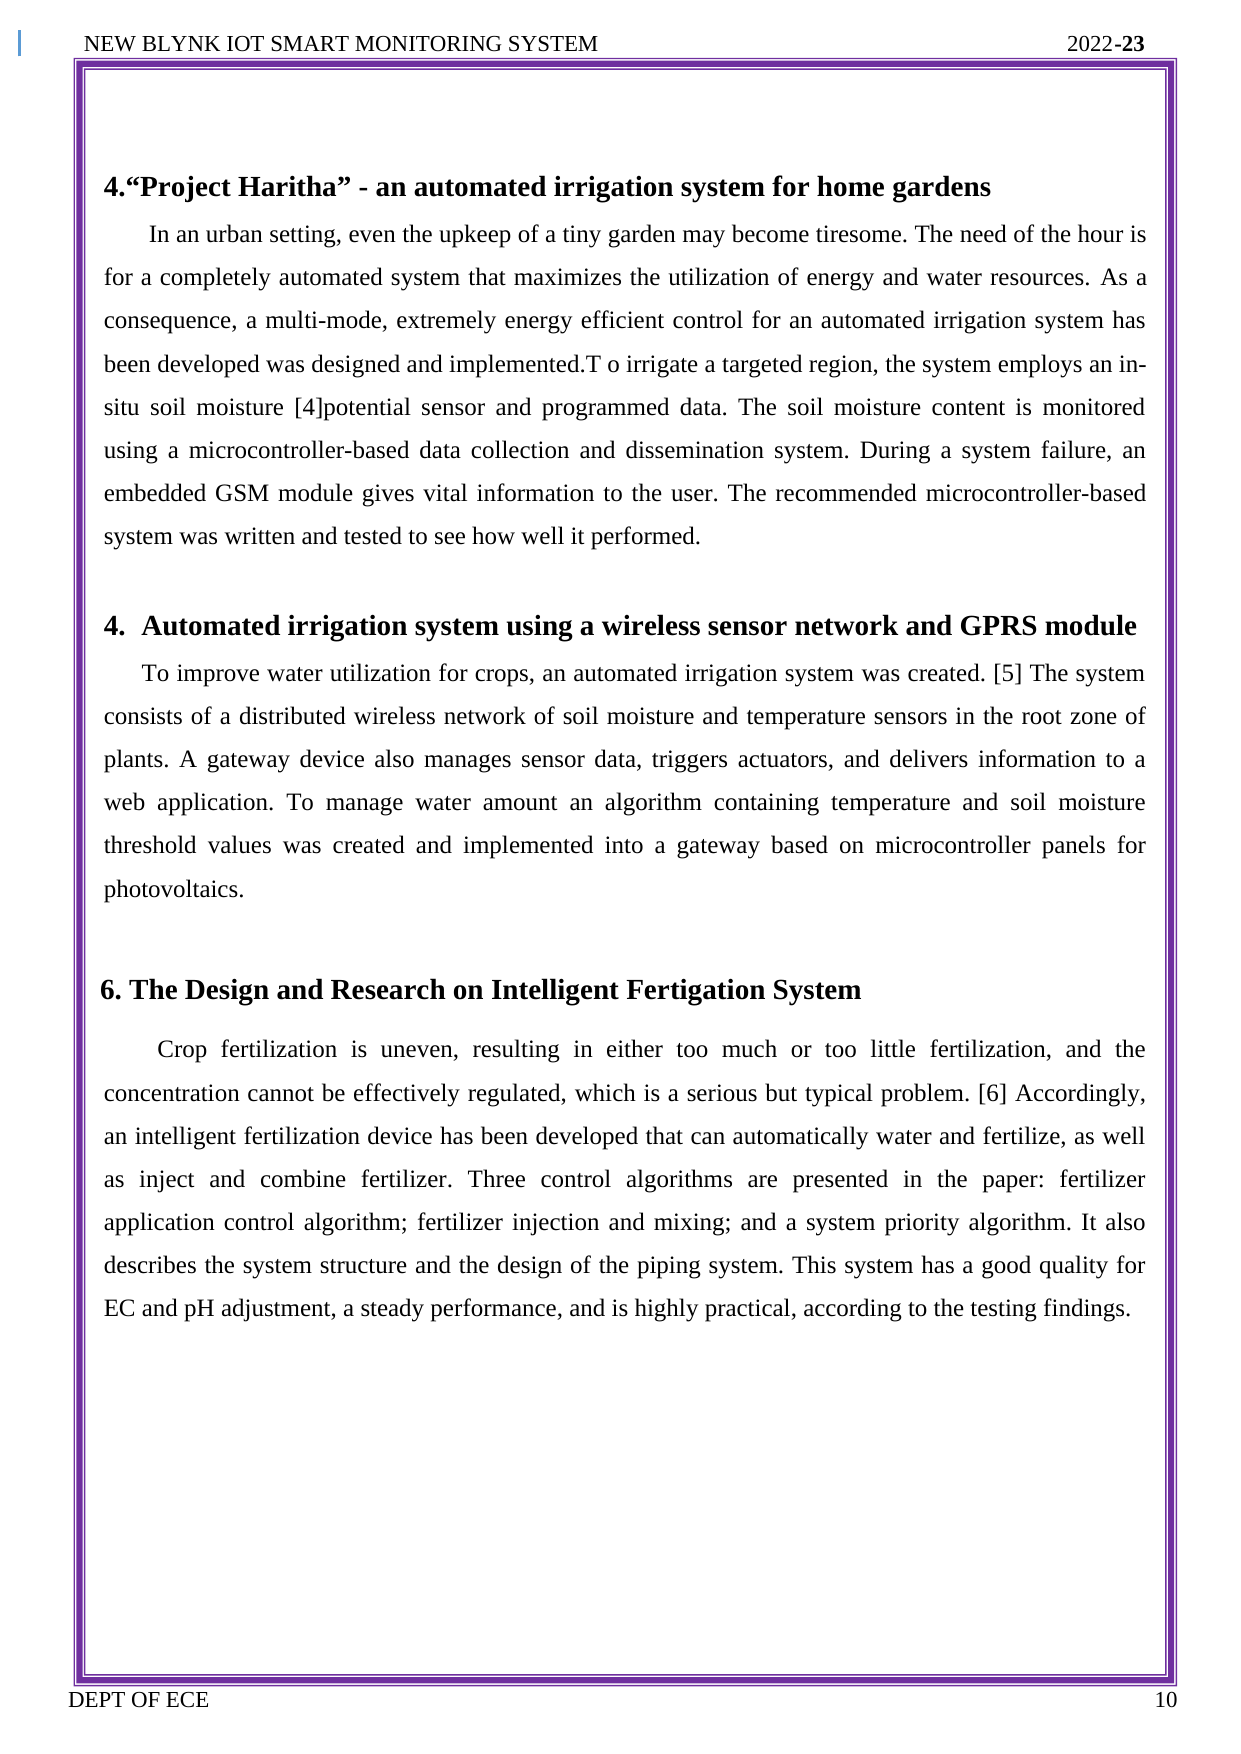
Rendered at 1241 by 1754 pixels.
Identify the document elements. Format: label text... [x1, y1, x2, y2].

subtitle Automated irrigation system using a wireless sensor network and GPRS module [103, 608, 1147, 641]
subtitle To improve water utilization for crops, an automated irrigation system was created. [5] The system consists of a distributed wireless network of soil moisture and temperature sensors in the root zone of plants. A gateway device also manages sensor data, triggers actuators, and delivers information to a web application. To manage water amount an algorithm containing temperature and soil moisture threshold values was created and implemented into a gateway based on microcontroller panels for photovoltaics. [103, 658, 1147, 902]
text 6. The Design and Research on Intelligent Fertigation System [43, 972, 1147, 1006]
subtitle 4.“Project Haritha” - an automated irrigation system for home gardens [103, 169, 1147, 202]
subtitle In an urban setting, even the upkeep of a tiny garden may become tiresome. The need of the hour is for a completely automated system that maximizes the utilization of energy and water resources. As a consequence, a multi-mode, extremely energy efficient control for an automated irrigation system has been developed was designed and implemented.T o irrigate a targeted region, the system employs an in-situ soil moisture [4]potential sensor and programmed data. The soil moisture content is monitored using a microcontroller-based data collection and dissemination system. During a system failure, an embedded GSM module gives vital information to the user. The recommended microcontroller-based system was written and tested to see how well it performed. [103, 219, 1147, 550]
subtitle Crop fertilization is uneven, resulting in either too much or too little fertilization, and the concentration cannot be effectively regulated, which is a serious but typical problem. [6] Accordingly, an intelligent fertilization device has been developed that can automatically water and fertilize, as well as inject and combine fertilizer. Three control algorithms are presented in the paper: fertilizer application control algorithm; fertilizer injection and mixing; and a system priority algorithm. It also describes the system structure and the design of the piping system. This system has a good quality for EC and pH adjustment, a steady performance, and is highly practical, according to the testing findings. [103, 1034, 1147, 1322]
